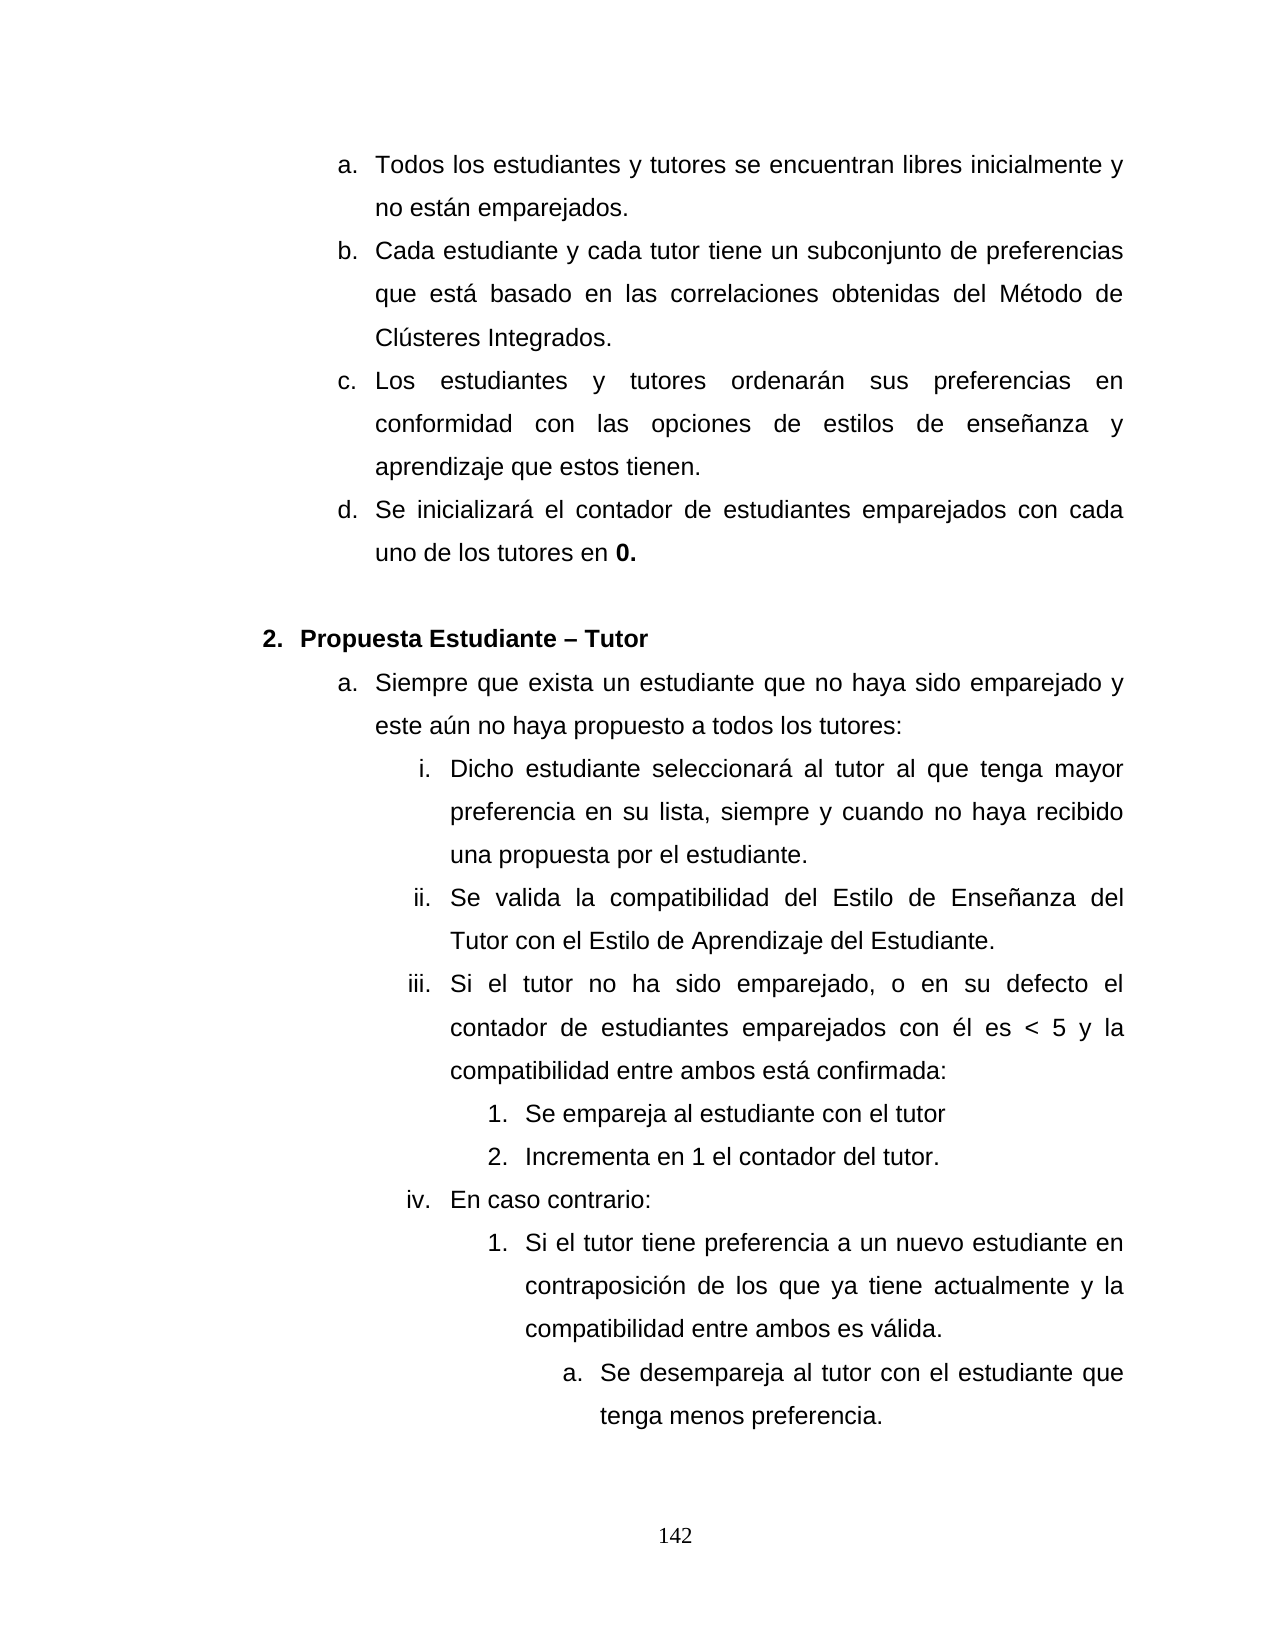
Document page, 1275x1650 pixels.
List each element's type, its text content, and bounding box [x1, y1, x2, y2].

list Se empareja al estudiante con el tutor [487, 1099, 1125, 1127]
list Los estudiantes y tutores ordenarán sus preferencias en conformidad con las opciones de estilos de enseñanza y aprendizaje que estos tienen. [337, 366, 1125, 481]
list Se desempareja al tutor con el estudiante que tenga menos preferencia. [562, 1357, 1125, 1429]
list Se inicializará el contador de estudiantes emparejados con cada uno de los tutores en 0. [337, 495, 1125, 567]
list Se valida la compatibilidad del Estilo de Enseñanza del Tutor con el Estilo de Aprendizaje del Estudiante. [431, 883, 1125, 955]
list Si el tutor tiene preferencia a un nuevo estudiante en contraposición de los que ya tiene actualmente y la compatibilidad entre ambos es válida. [487, 1228, 1125, 1343]
list Incrementa en 1 el contador del tutor. [487, 1142, 1125, 1171]
list Cada estudiante y cada tutor tiene un subconjunto de preferencias que está basado en las correlaciones obtenidas del Método de Clústeres Integrados. [337, 236, 1125, 351]
list En caso contrario: [431, 1185, 1125, 1214]
list Todos los estudiantes y tutores se encuentran libres inicialmente y no están emparejados. [337, 150, 1125, 222]
list Si el tutor no ha sido emparejado, o en su defecto el contador de estudiantes emparejados con él es < 5 y la compatibilidad entre ambos está confirmada: [431, 969, 1125, 1084]
list Propuesta Estudiante – Tutor [262, 624, 1125, 653]
list Dicho estudiante seleccionará al tutor al que tenga mayor preferencia en su lista, siempre y cuando no haya recibido una propuesta por el estudiante. [431, 754, 1125, 869]
list Siempre que exista un estudiante que no haya sido emparejado y este aún no haya propuesto a todos los tutores: [337, 667, 1125, 739]
